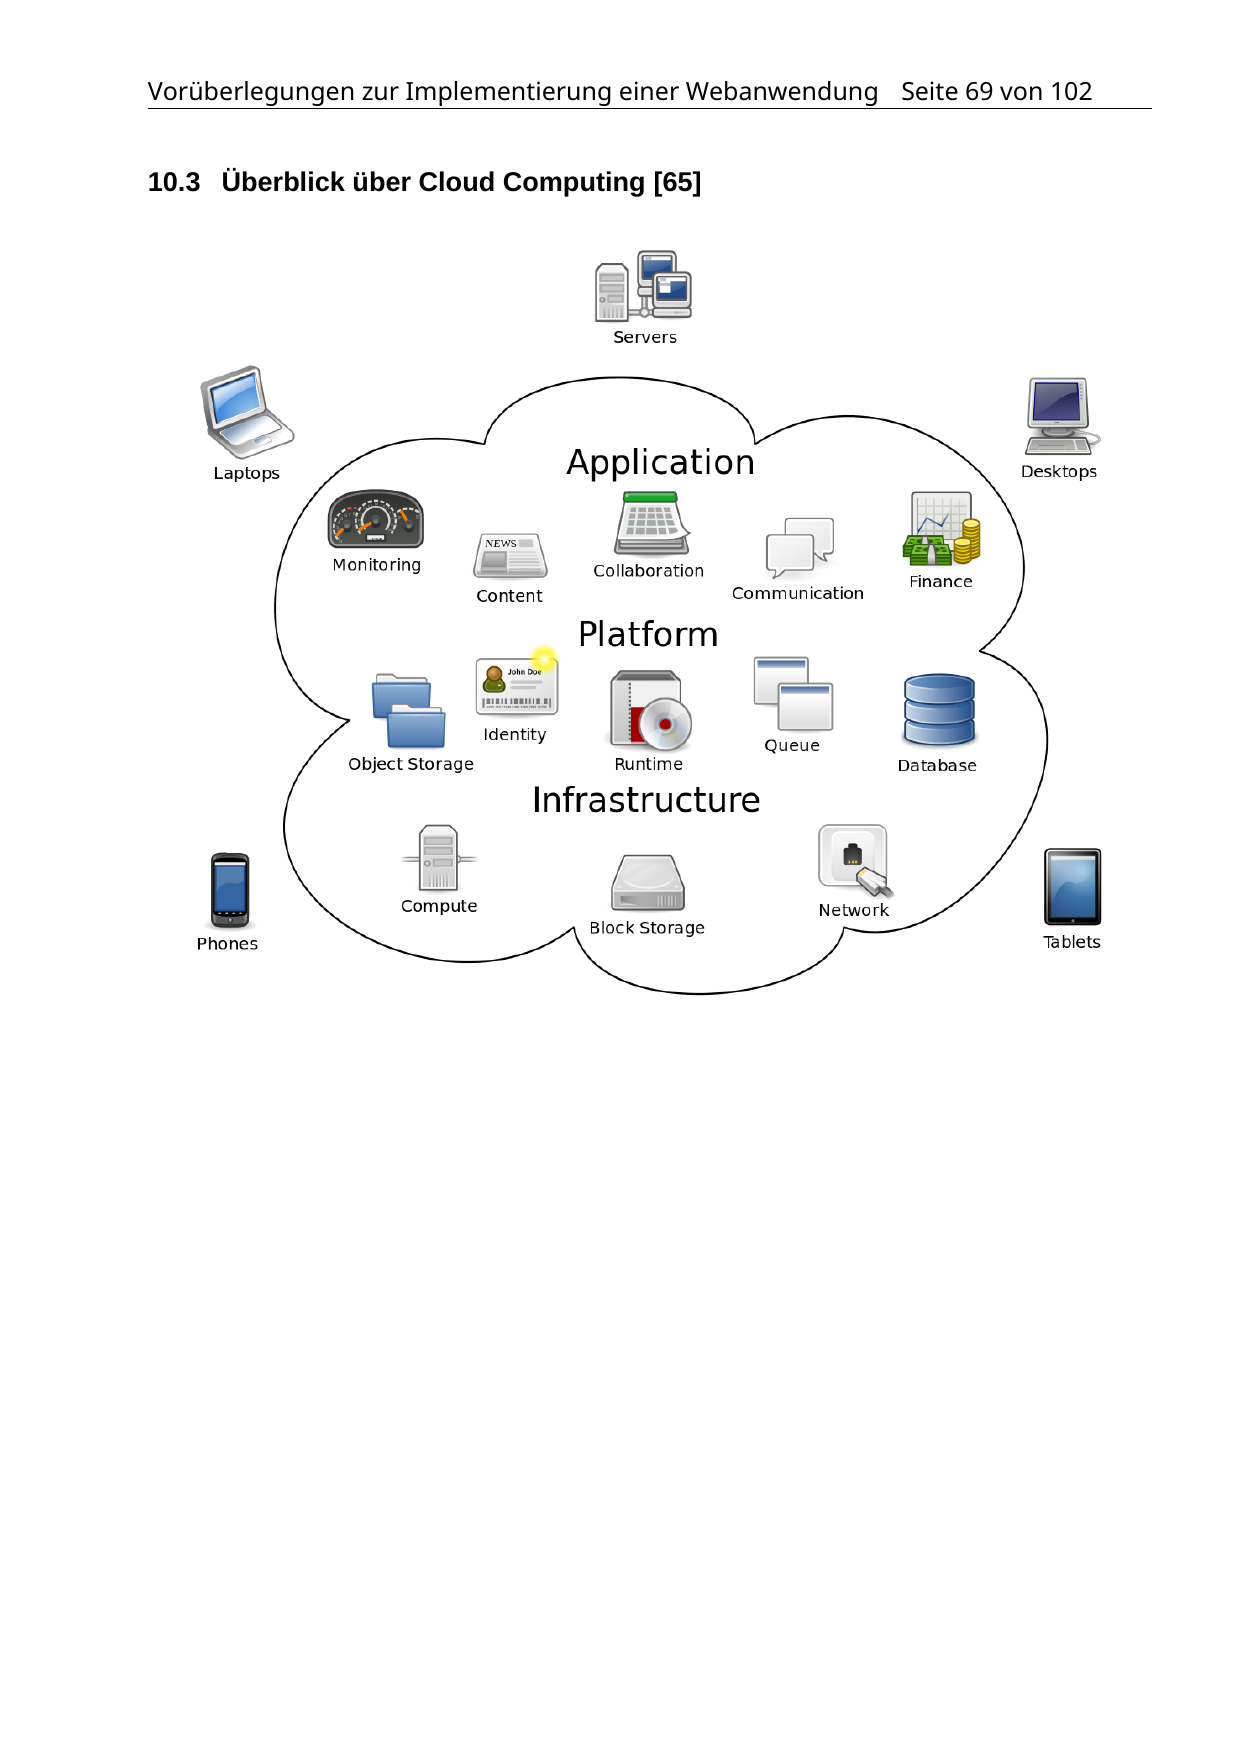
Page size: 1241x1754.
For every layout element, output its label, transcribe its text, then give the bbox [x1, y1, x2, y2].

picture [156, 225, 1143, 1004]
subtitle Überblick über Cloud Computing [148, 166, 1152, 197]
